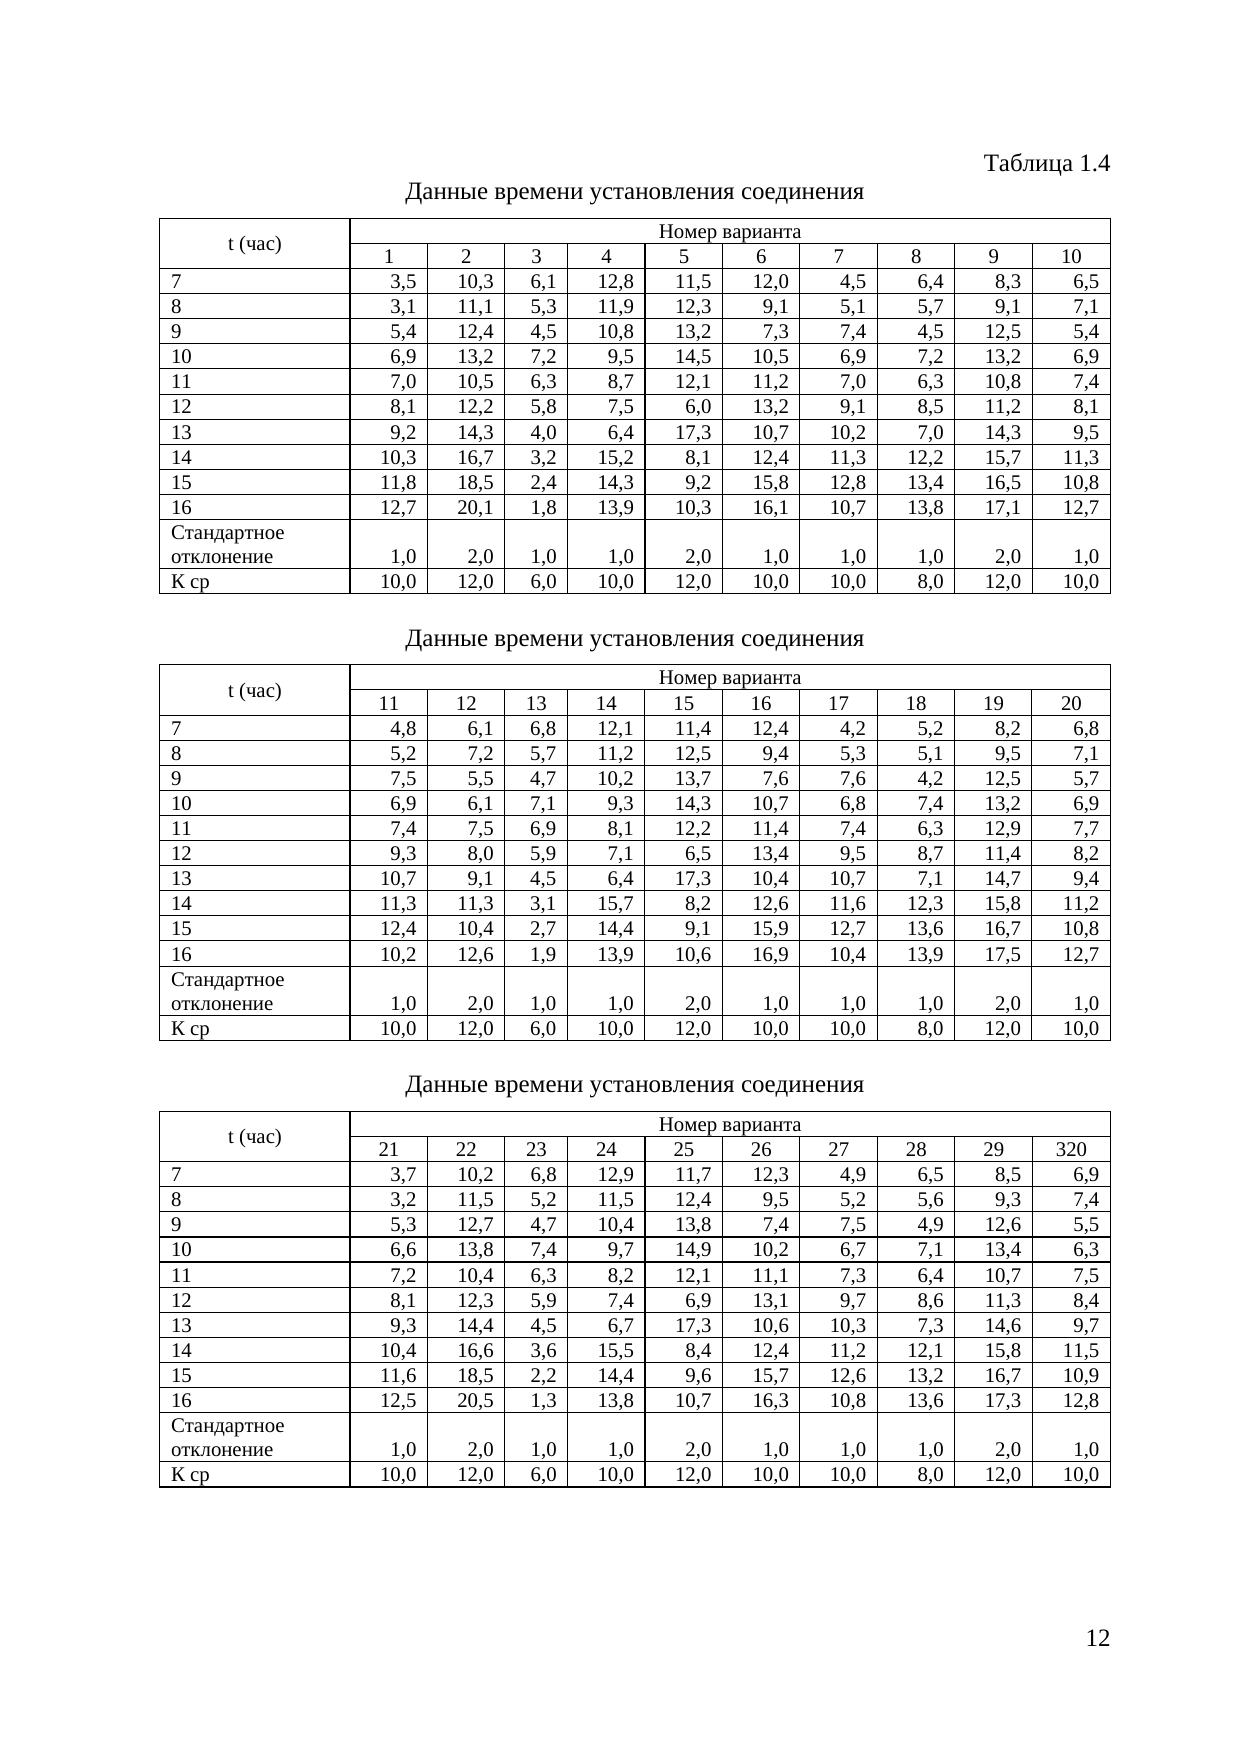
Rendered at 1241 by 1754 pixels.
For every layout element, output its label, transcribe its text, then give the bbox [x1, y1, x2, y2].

table_cell 10,0 [568, 569, 644, 593]
table_cell 10,8 [955, 369, 1032, 393]
table_cell К ср [160, 1462, 349, 1486]
table_cell 9,1 [645, 916, 722, 940]
table_cell 13,9 [878, 941, 954, 966]
table_cell 1,0 [800, 967, 877, 1015]
table_cell 12,4 [723, 716, 799, 739]
table_cell 15,5 [568, 1338, 644, 1362]
table_cell 11,5 [568, 1187, 644, 1211]
table_cell 10,6 [723, 1313, 799, 1337]
table_cell 8,1 [351, 395, 427, 418]
table_cell 25 [646, 1137, 722, 1161]
table_cell 12,4 [428, 319, 504, 343]
table_cell 13,8 [568, 1388, 644, 1412]
table_cell 6,9 [351, 344, 427, 368]
table_cell 6 [723, 244, 799, 268]
table_cell 8 [160, 741, 349, 765]
table_cell 17,3 [955, 1388, 1032, 1412]
table_cell 1,0 [800, 520, 877, 568]
table_cell 7,1 [878, 1238, 954, 1261]
table_cell 5 [646, 244, 722, 268]
table_cell 10,0 [723, 569, 799, 593]
table_cell 15,8 [723, 470, 799, 494]
table_cell 6,4 [878, 269, 954, 293]
table_cell 10,0 [723, 1016, 799, 1040]
table_cell 17,3 [645, 866, 722, 890]
table_cell 12,4 [646, 1187, 722, 1211]
table_cell 1,0 [878, 520, 954, 568]
table_cell 8,1 [568, 816, 644, 840]
table_cell 12,8 [1033, 1388, 1110, 1412]
table_cell 11,9 [568, 294, 644, 318]
table_cell 14,5 [646, 344, 722, 368]
table_cell 3,1 [351, 294, 427, 318]
table_cell 10,0 [1032, 1016, 1110, 1040]
table_cell 18 [878, 690, 954, 714]
table_cell 7,0 [351, 369, 427, 393]
table_cell 7,3 [878, 1313, 954, 1337]
table_cell 6,0 [505, 1016, 567, 1040]
table_cell 2,0 [646, 1413, 722, 1461]
table_cell 11,1 [723, 1263, 799, 1287]
table_cell 7,1 [568, 841, 644, 865]
table_cell К ср [160, 569, 349, 593]
table_cell 5,5 [428, 766, 504, 790]
table_cell 7,5 [800, 1212, 877, 1236]
table_cell 1,0 [800, 1413, 877, 1461]
table_cell 8,1 [646, 445, 722, 469]
table_cell 12,8 [800, 470, 877, 494]
table_cell 15,7 [955, 445, 1032, 469]
table_cell 17,3 [646, 1313, 722, 1337]
table_cell 17 [800, 690, 877, 714]
table_cell 10,0 [351, 1016, 427, 1040]
table_cell 8,2 [955, 716, 1031, 739]
table_cell 11 [160, 1263, 349, 1287]
table_cell 11 [351, 690, 427, 714]
table_cell 9,2 [351, 420, 427, 444]
table_cell 1,0 [723, 520, 799, 568]
table_cell 10,3 [428, 269, 504, 293]
table_cell 8 [878, 244, 954, 268]
table_cell 13,2 [646, 319, 722, 343]
table_cell 11,2 [1032, 891, 1110, 915]
table_cell 10,2 [351, 941, 427, 966]
table_cell 11 [160, 369, 349, 393]
table_cell 7,5 [428, 816, 504, 840]
table_cell 11,2 [800, 1338, 877, 1362]
table_cell 10,8 [800, 1388, 877, 1412]
table_cell 8,5 [878, 395, 954, 418]
table_cell 16,5 [955, 470, 1032, 494]
table_cell 2,0 [428, 967, 504, 1015]
table_cell 1,0 [723, 967, 799, 1015]
table_cell 20,1 [428, 495, 504, 519]
table_cell 7,3 [800, 1263, 877, 1287]
table_cell 12,0 [428, 1016, 504, 1040]
table_cell 10,7 [723, 420, 799, 444]
table_cell 15 [160, 1363, 349, 1387]
table_cell 14,9 [646, 1238, 722, 1261]
text Данные времени установления соединения [159, 1069, 1110, 1098]
table_cell 5,4 [1033, 319, 1110, 343]
table_cell 8,7 [878, 841, 954, 865]
table_cell 6,0 [646, 395, 722, 418]
table_cell 15 [160, 916, 349, 940]
table_cell 1,8 [505, 495, 567, 519]
table_cell 9,4 [1032, 866, 1110, 890]
table_cell 6,4 [878, 1263, 954, 1287]
table_cell 12,1 [878, 1338, 954, 1362]
table_cell 11,2 [955, 395, 1032, 418]
table_cell 13,1 [723, 1288, 799, 1312]
table_cell 2,0 [955, 967, 1031, 1015]
table_cell 14 [160, 1338, 349, 1362]
table_cell 11,7 [646, 1162, 722, 1186]
table_cell 4,7 [505, 766, 567, 790]
table_cell 8,6 [878, 1288, 954, 1312]
table_cell 3,6 [505, 1338, 567, 1362]
table_cell 7,4 [1033, 1187, 1110, 1211]
table_cell 12,2 [645, 816, 722, 840]
table_cell 8,2 [645, 891, 722, 915]
table_cell 10,7 [800, 495, 877, 519]
table_cell 1,0 [568, 967, 644, 1015]
table_cell 10,0 [351, 1462, 427, 1486]
table_cell 6,9 [646, 1288, 722, 1312]
table_cell 8,5 [955, 1162, 1032, 1186]
table_cell 10,8 [1033, 470, 1110, 494]
table_cell 2,0 [955, 520, 1032, 568]
table_cell 19 [955, 690, 1031, 714]
table_cell 6,5 [645, 841, 722, 865]
table_cell 15,7 [723, 1363, 799, 1387]
table_cell 20 [1032, 690, 1110, 714]
table_cell 17,3 [646, 420, 722, 444]
table_cell 5,8 [505, 395, 567, 418]
table_cell 17,5 [955, 941, 1031, 966]
table_cell 12 [160, 395, 349, 418]
table_cell 7,1 [505, 791, 567, 815]
table_cell 8,2 [1032, 841, 1110, 865]
table_cell 16 [160, 941, 349, 966]
table_cell 10,0 [723, 1462, 799, 1486]
table_cell 16,3 [723, 1388, 799, 1412]
table_cell 3,2 [505, 445, 567, 469]
table_cell 12,3 [878, 891, 954, 915]
table_cell 11,3 [800, 445, 877, 469]
table_cell 15,7 [568, 891, 644, 915]
table_cell 12,1 [646, 369, 722, 393]
text Данные времени установления соединения [159, 623, 1110, 652]
table_cell 10 [1033, 244, 1110, 268]
table_cell 13 [160, 1313, 349, 1337]
table_cell 23 [505, 1137, 567, 1161]
table_cell 13,8 [878, 495, 954, 519]
table_cell 7,4 [800, 319, 877, 343]
table_cell 6,7 [800, 1238, 877, 1261]
table_cell 13,4 [878, 470, 954, 494]
table_cell 10,0 [351, 569, 427, 593]
table_cell 2,0 [955, 1413, 1032, 1461]
table_cell 10,6 [645, 941, 722, 966]
table_cell 12,2 [878, 445, 954, 469]
table_cell 12,0 [645, 1016, 722, 1040]
table_cell 1,0 [878, 1413, 954, 1461]
table_cell 9 [160, 766, 349, 790]
table_cell 14,3 [568, 470, 644, 494]
table_cell 10,4 [568, 1212, 644, 1236]
table_cell 11,4 [955, 841, 1031, 865]
table_cell 1,9 [505, 941, 567, 966]
table_cell 6,5 [878, 1162, 954, 1186]
table_cell 6,9 [1032, 791, 1110, 815]
table_cell 10,3 [351, 445, 427, 469]
table_cell 13,4 [955, 1238, 1032, 1261]
table_cell 6,1 [428, 791, 504, 815]
table_cell 9,3 [955, 1187, 1032, 1211]
table_cell 10,4 [800, 941, 877, 966]
table_cell 6,3 [505, 1263, 567, 1287]
table_cell 9,3 [351, 1313, 427, 1337]
table_cell 10,0 [800, 1016, 877, 1040]
table_cell 12,7 [428, 1212, 504, 1236]
table_cell Стандартное отклонение [160, 1413, 349, 1461]
table_cell 1,0 [505, 1413, 567, 1461]
table_cell 5,3 [505, 294, 567, 318]
table_cell 10,4 [723, 866, 799, 890]
table_header t (час) [160, 1112, 349, 1161]
table_cell 20,5 [428, 1388, 504, 1412]
table_cell 12,1 [646, 1263, 722, 1287]
table_header t (час) [160, 665, 349, 714]
table_cell 5,9 [505, 841, 567, 865]
table_cell 11,3 [1033, 445, 1110, 469]
table_cell 1 [351, 244, 427, 268]
table_cell 9,5 [955, 741, 1031, 765]
table_cell 27 [800, 1137, 877, 1161]
table_cell 16,7 [428, 445, 504, 469]
table_cell 12,6 [723, 891, 799, 915]
table_cell 6,1 [505, 269, 567, 293]
table_cell 8,1 [351, 1288, 427, 1312]
table_cell 6,9 [1033, 344, 1110, 368]
table_cell 6,3 [878, 369, 954, 393]
table_cell 12,2 [428, 395, 504, 418]
table_cell 11,6 [800, 891, 877, 915]
table_cell 11,3 [351, 891, 427, 915]
table_cell 12,5 [645, 741, 722, 765]
table_cell 16 [160, 1388, 349, 1412]
table_cell 10 [160, 344, 349, 368]
table_cell 4 [568, 244, 644, 268]
table_cell 10,7 [955, 1263, 1032, 1287]
table_cell 5,7 [505, 741, 567, 765]
table_cell 14,3 [428, 420, 504, 444]
table_cell 9,3 [351, 841, 427, 865]
text Данные времени установления соединения [159, 176, 1110, 205]
table_cell 13,6 [878, 1388, 954, 1412]
table_cell 12 [428, 690, 504, 714]
table_cell 11,5 [1033, 1338, 1110, 1362]
table_cell 4,5 [505, 1313, 567, 1337]
table_cell 15,8 [955, 891, 1031, 915]
table_cell 4,5 [878, 319, 954, 343]
table_cell 9,5 [568, 344, 644, 368]
table_cell 12,6 [955, 1212, 1032, 1236]
table_cell 5,2 [351, 741, 427, 765]
table_cell 10,2 [800, 420, 877, 444]
table_cell 7,7 [1032, 816, 1110, 840]
table_cell 6,9 [1033, 1162, 1110, 1186]
table_cell 15,2 [568, 445, 644, 469]
table_cell 9,5 [1033, 420, 1110, 444]
table_cell 13 [505, 690, 567, 714]
table_cell 10,0 [1033, 569, 1110, 593]
table_cell 14,3 [645, 791, 722, 815]
table_cell 12,7 [1032, 941, 1110, 966]
table_cell 12,6 [428, 941, 504, 966]
table_cell 8,3 [955, 269, 1032, 293]
table_cell 13 [160, 420, 349, 444]
table_cell 5,3 [351, 1212, 427, 1236]
table_cell 12,5 [955, 766, 1031, 790]
table_cell 4,9 [800, 1162, 877, 1186]
table_cell 26 [723, 1137, 799, 1161]
table_cell К ср [160, 1016, 349, 1040]
table_cell 7,1 [878, 866, 954, 890]
table_cell 8,4 [646, 1338, 722, 1362]
table_cell 12,7 [1033, 495, 1110, 519]
table_cell 9,7 [568, 1238, 644, 1261]
table_cell 4,2 [878, 766, 954, 790]
table_cell 11,4 [645, 716, 722, 739]
table_cell 10,4 [428, 916, 504, 940]
table_cell 8,0 [878, 1016, 954, 1040]
table_cell 14,4 [568, 1363, 644, 1387]
table_cell 13,9 [568, 495, 644, 519]
text Таблица 1.4 [159, 148, 1110, 176]
table_cell 1,0 [568, 1413, 644, 1461]
table_cell 3,1 [505, 891, 567, 915]
table_cell 7,0 [800, 369, 877, 393]
table_cell 12,6 [800, 1363, 877, 1387]
table_cell 7,4 [568, 1288, 644, 1312]
table_cell 6,3 [1033, 1238, 1110, 1261]
table_cell 2,0 [428, 520, 504, 568]
table_cell 1,0 [1032, 967, 1110, 1015]
table_cell 9,6 [646, 1363, 722, 1387]
table_cell 7,6 [723, 766, 799, 790]
table_cell 8,4 [1033, 1288, 1110, 1312]
table_cell 15,9 [723, 916, 799, 940]
table_cell 6,0 [505, 569, 567, 593]
table_cell 7,2 [428, 741, 504, 765]
table_cell 6,6 [351, 1238, 427, 1261]
table_cell 1,0 [723, 1413, 799, 1461]
table_cell 10,3 [646, 495, 722, 519]
table_cell 7,0 [878, 420, 954, 444]
table_cell 13,7 [645, 766, 722, 790]
table_cell 10,8 [568, 319, 644, 343]
table_cell 2 [428, 244, 504, 268]
table_cell 12,7 [800, 916, 877, 940]
table_cell 10,0 [568, 1462, 644, 1486]
table_cell 17,1 [955, 495, 1032, 519]
table_cell 9,4 [723, 741, 799, 765]
table_cell 5,1 [878, 741, 954, 765]
table_cell 7,4 [505, 1238, 567, 1261]
table_cell 24 [568, 1137, 644, 1161]
table_cell 6,1 [428, 716, 504, 739]
table_cell 5,7 [878, 294, 954, 318]
table_cell 9,1 [723, 294, 799, 318]
table_cell 18,5 [428, 1363, 504, 1387]
table_cell 2,4 [505, 470, 567, 494]
table_cell 11,5 [428, 1187, 504, 1211]
table_cell 16,1 [723, 495, 799, 519]
table_cell 1,0 [505, 520, 567, 568]
table_cell 8,0 [878, 569, 954, 593]
table_cell 12,1 [568, 716, 644, 739]
table_cell 5,9 [505, 1288, 567, 1312]
table_cell 9,1 [800, 395, 877, 418]
table_cell 320 [1033, 1137, 1110, 1161]
table_cell 14,6 [955, 1313, 1032, 1337]
table_cell Стандартное отклонение [160, 520, 349, 568]
table_cell 9,5 [800, 841, 877, 865]
table_cell 4,9 [878, 1212, 954, 1236]
table_cell 12,3 [646, 294, 722, 318]
table_cell 4,8 [351, 716, 427, 739]
table_cell 6,9 [351, 791, 427, 815]
table_cell 7,4 [351, 816, 427, 840]
table_cell 6,9 [505, 816, 567, 840]
table_cell 1,0 [1033, 1413, 1110, 1461]
table_header Номер варианта [351, 665, 1110, 689]
table_cell 14,7 [955, 866, 1031, 890]
table_cell 18,5 [428, 470, 504, 494]
table_cell 12,0 [428, 569, 504, 593]
table_cell 12,5 [351, 1388, 427, 1412]
table_cell 3 [505, 244, 567, 268]
table_cell 12,0 [955, 1462, 1032, 1486]
table_cell 5,5 [1033, 1212, 1110, 1236]
table_cell 13,2 [878, 1363, 954, 1387]
table_cell 2,0 [646, 520, 722, 568]
table_cell 12,9 [955, 816, 1031, 840]
table_cell 16,6 [428, 1338, 504, 1362]
table_cell 4,5 [505, 866, 567, 890]
table_cell 14 [568, 690, 644, 714]
table_cell 12,0 [955, 1016, 1031, 1040]
table_cell 7,4 [878, 791, 954, 815]
table_cell 8 [160, 294, 349, 318]
table_cell 6,7 [568, 1313, 644, 1337]
table_cell 8 [160, 1187, 349, 1211]
table_cell 3,7 [351, 1162, 427, 1186]
table_cell 10,7 [800, 866, 877, 890]
table_cell 10,5 [723, 344, 799, 368]
table_cell 7,1 [1033, 294, 1110, 318]
table_cell 7,5 [1033, 1263, 1110, 1287]
table_cell 11,2 [723, 369, 799, 393]
table_cell 11,2 [568, 741, 644, 765]
table_cell 7,4 [1033, 369, 1110, 393]
table_cell 13,2 [428, 344, 504, 368]
table_cell 1,0 [351, 1413, 427, 1461]
table_cell 16,7 [955, 916, 1031, 940]
table_cell 6,3 [878, 816, 954, 840]
table_cell 1,0 [568, 520, 644, 568]
table_cell 8,2 [568, 1263, 644, 1287]
table_header t (час) [160, 219, 349, 268]
table_cell 2,0 [428, 1413, 504, 1461]
table_cell 2,0 [645, 967, 722, 1015]
table_cell 9,1 [428, 866, 504, 890]
table_cell 10,0 [800, 569, 877, 593]
table_cell 12,0 [723, 269, 799, 293]
table_cell 1,3 [505, 1388, 567, 1412]
table_cell 9,7 [800, 1288, 877, 1312]
table_cell 4,5 [505, 319, 567, 343]
table_cell 10,7 [646, 1388, 722, 1412]
table_cell 12 [160, 1288, 349, 1312]
table_cell 8,1 [1033, 395, 1110, 418]
table_cell 9 [160, 1212, 349, 1236]
table_cell 6,4 [568, 866, 644, 890]
table_cell 12,0 [955, 569, 1032, 593]
table_cell 6,0 [505, 1462, 567, 1486]
table_cell 7 [160, 716, 349, 739]
table_cell 7,6 [800, 766, 877, 790]
table_cell 6,5 [1033, 269, 1110, 293]
table_cell 6,3 [505, 369, 567, 393]
table_cell 8,7 [568, 369, 644, 393]
table_cell 13,2 [955, 791, 1031, 815]
table_cell 5,2 [800, 1187, 877, 1211]
table_cell 13,2 [955, 344, 1032, 368]
table_cell 9 [955, 244, 1032, 268]
table_cell 7,2 [878, 344, 954, 368]
table_cell 14 [160, 891, 349, 915]
table_cell 15 [160, 470, 349, 494]
table_cell 5,2 [505, 1187, 567, 1211]
table_cell 6,9 [800, 344, 877, 368]
table_cell 9,5 [723, 1187, 799, 1211]
table_cell 7,5 [568, 395, 644, 418]
table_cell 9 [160, 319, 349, 343]
table_cell 10,7 [723, 791, 799, 815]
table_cell 5,3 [800, 741, 877, 765]
table_cell 10,2 [428, 1162, 504, 1186]
table_cell 12,4 [723, 445, 799, 469]
table_cell 8,0 [878, 1462, 954, 1486]
table_cell 4,0 [505, 420, 567, 444]
table_cell 9,2 [646, 470, 722, 494]
table_cell 11,3 [428, 891, 504, 915]
table_cell 10 [160, 1238, 349, 1261]
table_cell 12,3 [428, 1288, 504, 1312]
table_cell 10,7 [351, 866, 427, 890]
table_cell 2,7 [505, 916, 567, 940]
table_cell 8,0 [428, 841, 504, 865]
table_cell 7,5 [351, 766, 427, 790]
table_cell 5,7 [1032, 766, 1110, 790]
table_cell 6,8 [505, 1162, 567, 1186]
table_cell 10 [160, 791, 349, 815]
table_cell 21 [351, 1137, 427, 1161]
table_cell 7,1 [1032, 741, 1110, 765]
table_cell 16,7 [955, 1363, 1032, 1387]
table_cell 6,8 [800, 791, 877, 815]
table_cell 7,2 [505, 344, 567, 368]
table_cell 5,2 [878, 716, 954, 739]
table_cell 12,0 [646, 569, 722, 593]
table_cell 13,2 [723, 395, 799, 418]
table_cell 12,3 [723, 1162, 799, 1186]
table_cell 13,8 [428, 1238, 504, 1261]
table_cell 10,3 [800, 1313, 877, 1337]
table_cell 11,5 [646, 269, 722, 293]
table_header Номер варианта [351, 1112, 1110, 1136]
table_cell 6,4 [568, 420, 644, 444]
table_cell 4,7 [505, 1212, 567, 1236]
table_cell Стандартное отклонение [160, 967, 349, 1015]
table_cell 11 [160, 816, 349, 840]
table_cell 13,9 [568, 941, 644, 966]
table_cell 4,5 [800, 269, 877, 293]
table_header Номер варианта [351, 219, 1110, 243]
table_cell 12,4 [723, 1338, 799, 1362]
table_cell 7,4 [723, 1212, 799, 1236]
table_cell 1,0 [505, 967, 567, 1015]
table_cell 15 [645, 690, 722, 714]
table_cell 3,5 [351, 269, 427, 293]
table_cell 14,4 [428, 1313, 504, 1337]
table_cell 13,6 [878, 916, 954, 940]
table_cell 10,0 [568, 1016, 644, 1040]
table_cell 12,4 [351, 916, 427, 940]
table_cell 10,0 [800, 1462, 877, 1486]
table_cell 14,4 [568, 916, 644, 940]
table_cell 4,2 [800, 716, 877, 739]
table_cell 7 [160, 269, 349, 293]
table_cell 28 [878, 1137, 954, 1161]
table_cell 10,4 [428, 1263, 504, 1287]
table_cell 11,4 [723, 816, 799, 840]
table_cell 10,8 [1032, 916, 1110, 940]
table_cell 10,2 [568, 766, 644, 790]
table_cell 15,8 [955, 1338, 1032, 1362]
table_cell 12,0 [428, 1462, 504, 1486]
table_cell 9,7 [1033, 1313, 1110, 1337]
table_cell 13 [160, 866, 349, 890]
table_cell 1,0 [351, 520, 427, 568]
table_cell 10,2 [723, 1238, 799, 1261]
table_cell 12,5 [955, 319, 1032, 343]
table_cell 6,8 [1032, 716, 1110, 739]
table_cell 1,0 [1033, 520, 1110, 568]
table_cell 14,3 [955, 420, 1032, 444]
table_cell 11,3 [955, 1288, 1032, 1312]
table_cell 10,5 [428, 369, 504, 393]
table_cell 14 [160, 445, 349, 469]
table_cell 5,1 [800, 294, 877, 318]
table_cell 13,4 [723, 841, 799, 865]
table_cell 29 [955, 1137, 1032, 1161]
table_cell 12 [160, 841, 349, 865]
table_cell 12,0 [646, 1462, 722, 1486]
table_cell 7,2 [351, 1263, 427, 1287]
table_cell 7 [800, 244, 877, 268]
table_cell 11,8 [351, 470, 427, 494]
table_cell 11,1 [428, 294, 504, 318]
table_cell 12,8 [568, 269, 644, 293]
table_cell 9,1 [955, 294, 1032, 318]
table_cell 1,0 [351, 967, 427, 1015]
table_cell 7,3 [723, 319, 799, 343]
table_cell 16 [723, 690, 799, 714]
table_cell 16,9 [723, 941, 799, 966]
table_cell 12,7 [351, 495, 427, 519]
table_cell 11,6 [351, 1363, 427, 1387]
table_cell 2,2 [505, 1363, 567, 1387]
table_cell 1,0 [878, 967, 954, 1015]
table_cell 10,9 [1033, 1363, 1110, 1387]
table_cell 7 [160, 1162, 349, 1186]
table_cell 13,8 [646, 1212, 722, 1236]
table_cell 5,4 [351, 319, 427, 343]
table_cell 5,6 [878, 1187, 954, 1211]
table_cell 9,3 [568, 791, 644, 815]
table_cell 12,9 [568, 1162, 644, 1186]
table_cell 7,4 [800, 816, 877, 840]
table_cell 3,2 [351, 1187, 427, 1211]
table_cell 22 [428, 1137, 504, 1161]
table_cell 6,8 [505, 716, 567, 739]
table_cell 10,0 [1033, 1462, 1110, 1486]
table_cell 10,4 [351, 1338, 427, 1362]
table_cell 16 [160, 495, 349, 519]
